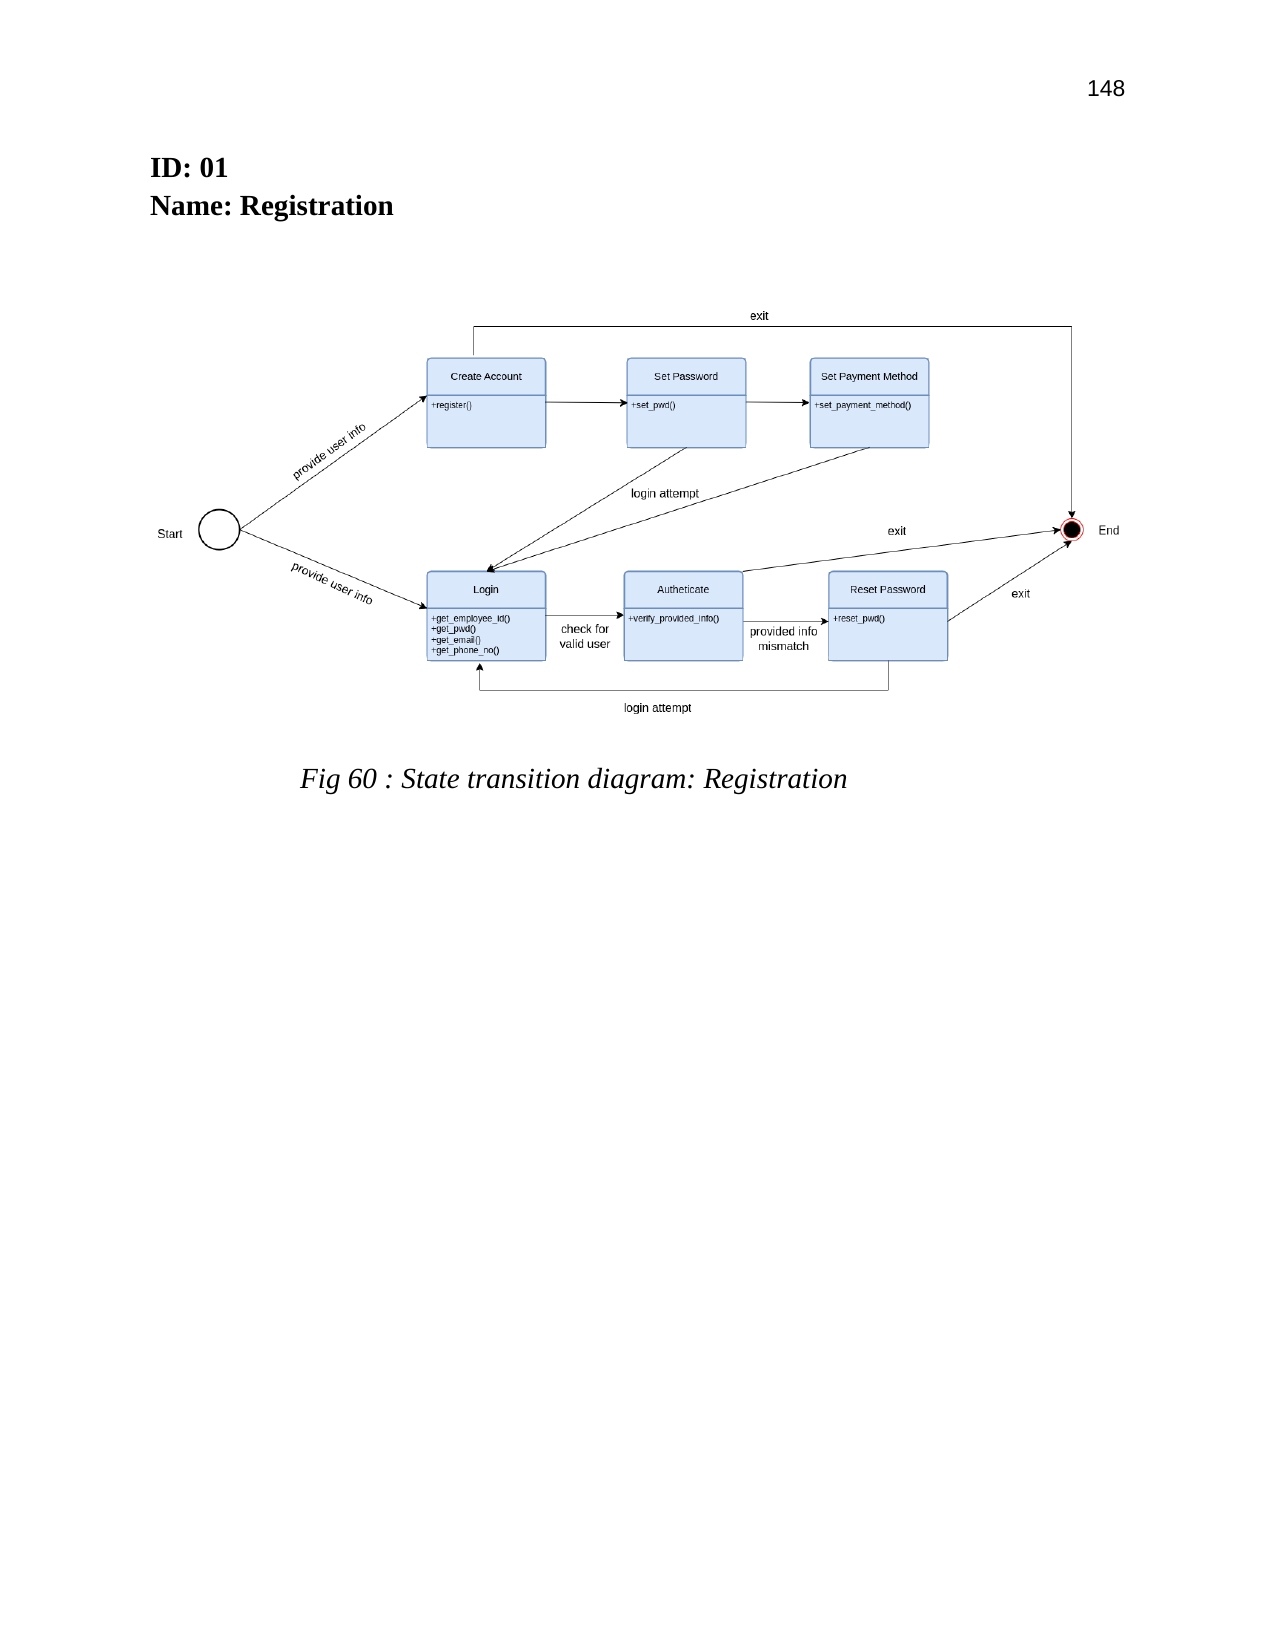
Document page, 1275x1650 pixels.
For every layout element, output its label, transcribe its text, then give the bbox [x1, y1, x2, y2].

text ID: 01 [150, 150, 1125, 183]
text Name: Registration [150, 188, 1125, 222]
picture [150, 304, 1125, 719]
text Fig 60 : State transition diagram: Registration [225, 761, 1125, 795]
